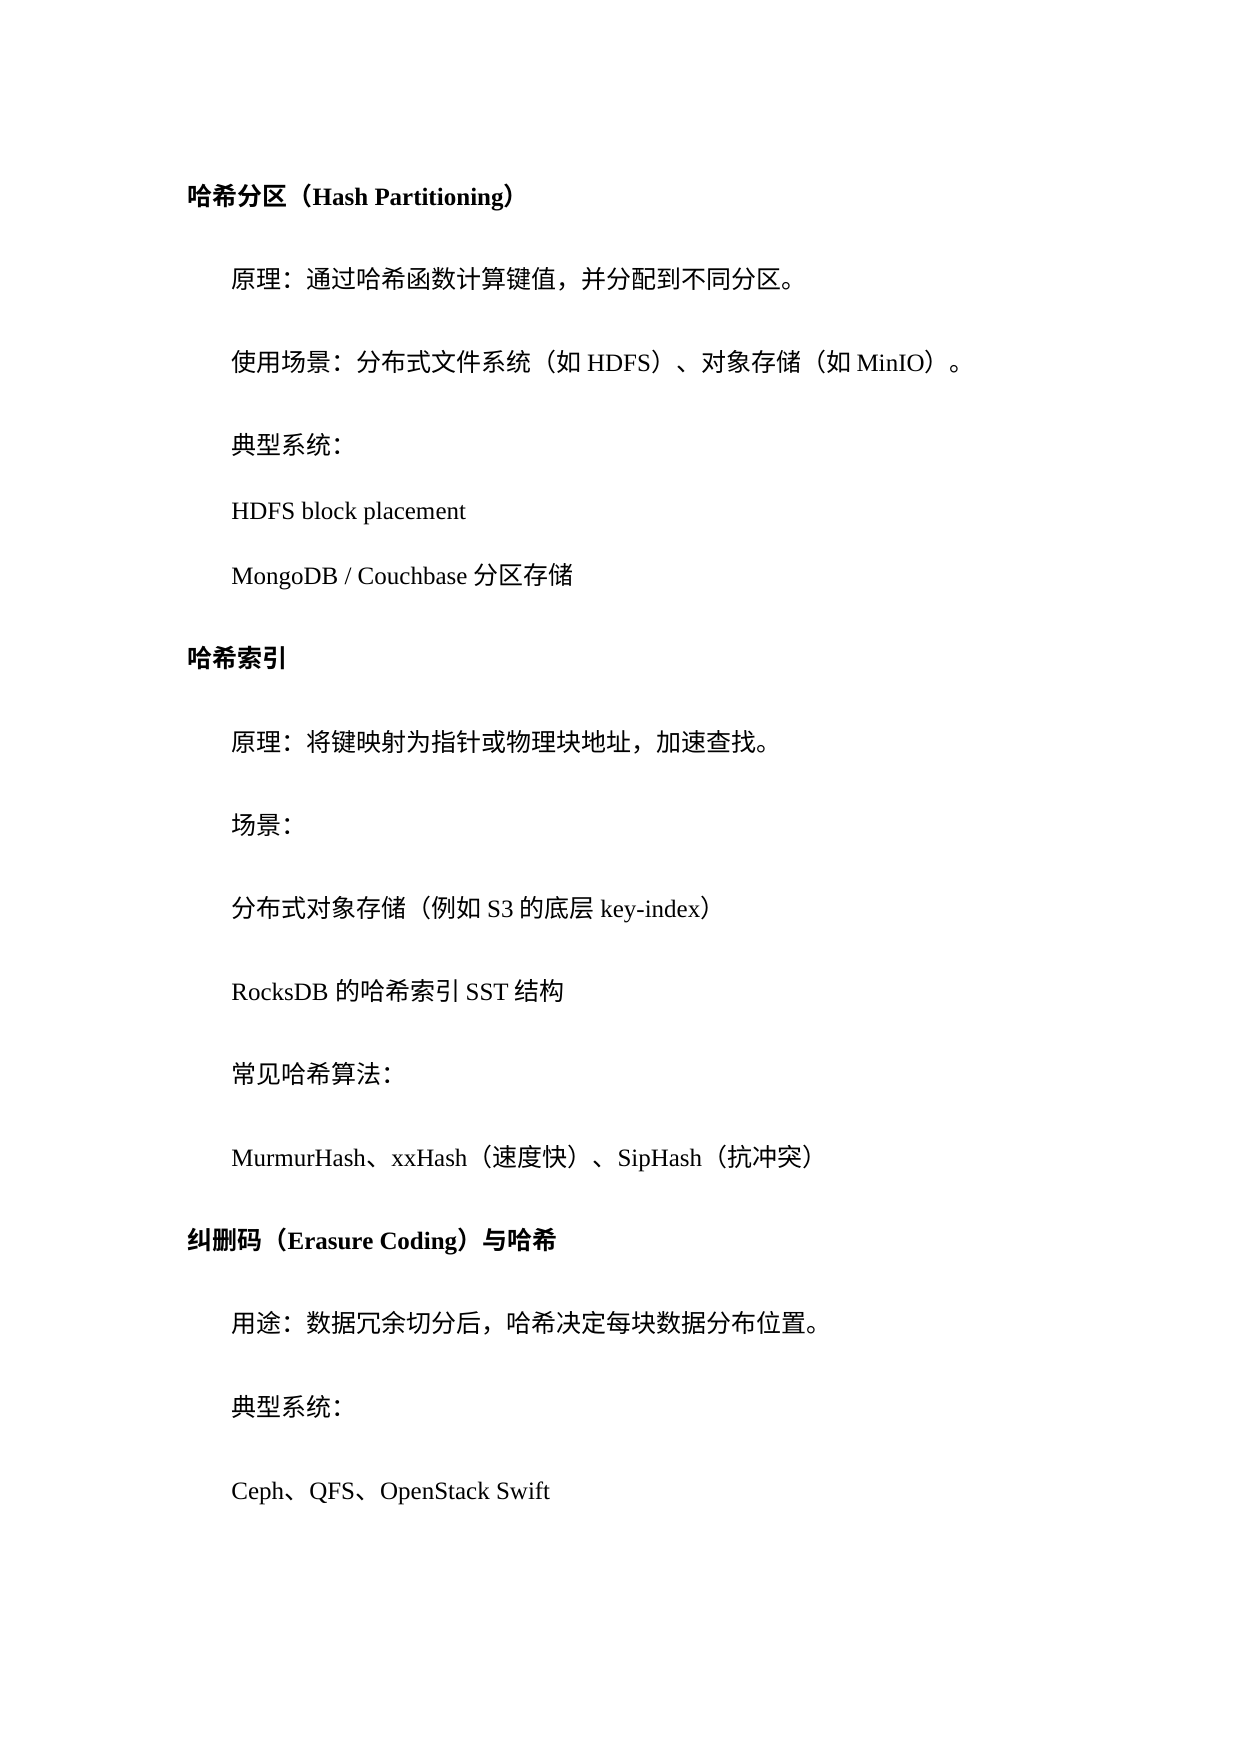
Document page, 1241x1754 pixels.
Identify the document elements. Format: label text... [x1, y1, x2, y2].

text HDFS block placement [187, 494, 1053, 527]
text 原理：通过哈希函数计算键值，并分配到不同分区。 [187, 245, 1053, 310]
text 常见哈希算法： [187, 1040, 1053, 1105]
text 典型系统： [187, 411, 1053, 476]
text 原理：将键映射为指针或物理块地址，加速查找。 [187, 708, 1053, 773]
text Ceph、QFS、OpenStack Swift [187, 1456, 1053, 1521]
text MongoDB / Couchbase 分区存储 [187, 541, 1053, 606]
text 场景： [187, 791, 1053, 856]
text 典型系统： [187, 1373, 1053, 1438]
subtitle 纠删码（Erasure Coding）与哈希 [187, 1206, 1053, 1271]
text MurmurHash、xxHash（速度快）、SipHash（抗冲突） [187, 1123, 1053, 1188]
subtitle 哈希分区（Hash Partitioning） [187, 162, 1053, 227]
subtitle 哈希索引 [187, 624, 1053, 689]
text 分布式对象存储（例如 S3 的底层 key-index） [187, 874, 1053, 939]
text 用途：数据冗余切分后，哈希决定每块数据分布位置。 [187, 1289, 1053, 1354]
text 使用场景：分布式文件系统（如 HDFS）、对象存储（如 MinIO）。 [187, 328, 1053, 393]
text RocksDB 的哈希索引 SST 结构 [187, 957, 1053, 1022]
